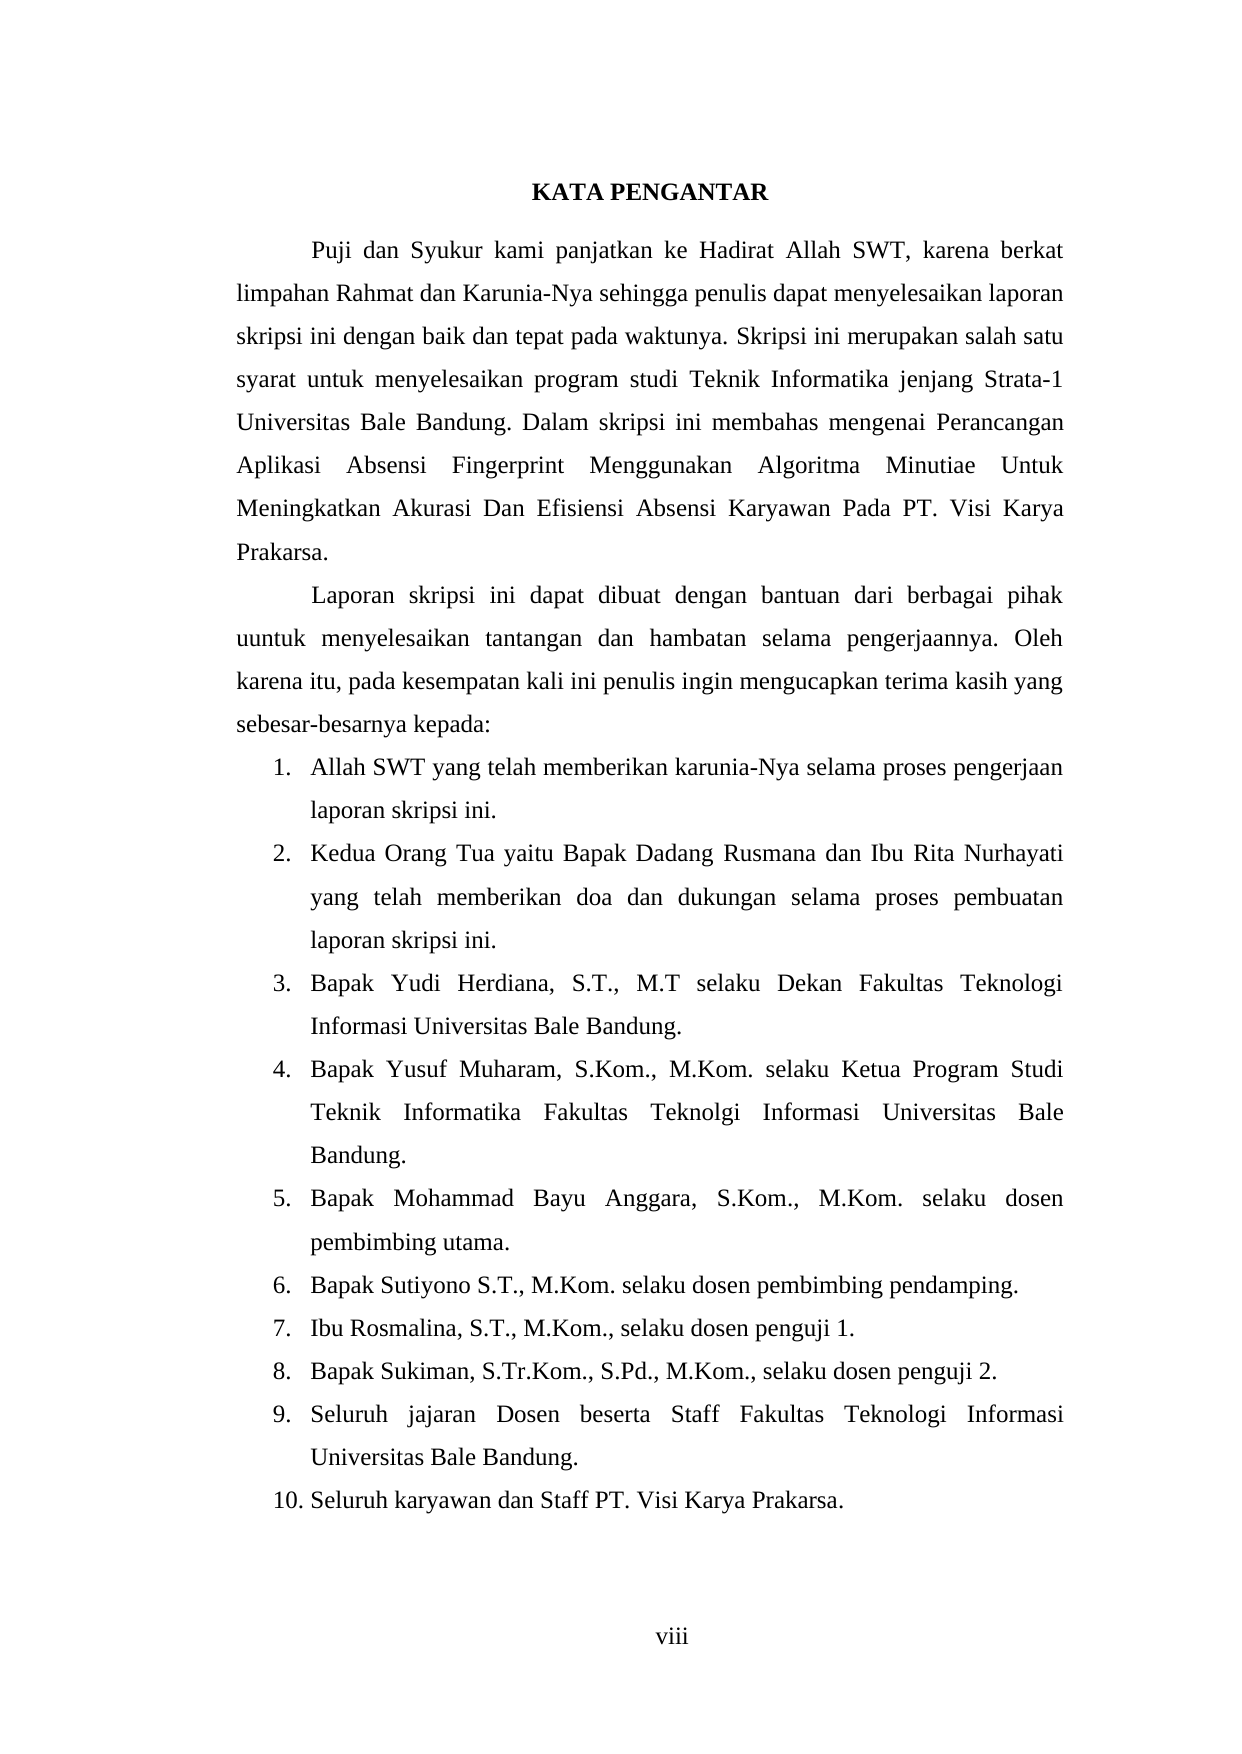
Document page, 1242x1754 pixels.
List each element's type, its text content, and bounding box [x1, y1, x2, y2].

text Laporan skripsi ini dapat dibuat dengan bantuan dari berbagai pihak uuntuk menyelesaikan tantangan dan hambatan selama pengerjaannya. Oleh karena itu, pada kesempatan kali ini penulis ingin mengucapkan terima kasih yang sebesar-besarnya kepada: [236, 580, 1064, 738]
list Bapak Mohammad Bayu Anggara, S.Kom., M.Kom. selaku dosen pembimbing utama. [273, 1183, 1064, 1255]
list Bapak Yusuf Muharam, S.Kom., M.Kom. selaku Ketua Program Studi Teknik Informatika Fakultas Teknolgi Informasi Universitas Bale Bandung. [273, 1054, 1064, 1169]
list Allah SWT yang telah memberikan karunia-Nya selama proses pengerjaan laporan skripsi ini. [273, 752, 1064, 824]
text Puji dan Syukur kami panjatkan ke Hadirat Allah SWT, karena berkat limpahan Rahmat dan Karunia-Nya sehingga penulis dapat menyelesaikan laporan skripsi ini dengan baik dan tepat pada waktunya. Skripsi ini merupakan salah satu syarat untuk menyelesaikan program studi Teknik Informatika jenjang Strata-1 Universitas Bale Bandung. Dalam skripsi ini membahas mengenai Perancangan Aplikasi Absensi Fingerprint Menggunakan Algoritma Minutiae Untuk Meningkatkan Akurasi Dan Efisiensi Absensi Karyawan Pada PT. Visi Karya Prakarsa. [236, 235, 1064, 565]
list Seluruh jajaran Dosen beserta Staff Fakultas Teknologi Informasi Universitas Bale Bandung. [273, 1399, 1064, 1471]
list Bapak Sutiyono S.T., M.Kom. selaku dosen pembimbing pendamping. [273, 1270, 1064, 1298]
subtitle KATA PENGANTAR [236, 177, 1064, 206]
list Seluruh karyawan dan Staff PT. Visi Karya Prakarsa. [273, 1485, 1064, 1514]
list Kedua Orang Tua yaitu Bapak Dadang Rusmana dan Ibu Rita Nurhayati yang telah memberikan doa dan dukungan selama proses pembuatan laporan skripsi ini. [273, 838, 1064, 953]
list Bapak Sukiman, S.Tr.Kom., S.Pd., M.Kom., selaku dosen penguji 2. [273, 1356, 1064, 1385]
list Bapak Yudi Herdiana, S.T., M.T selaku Dekan Fakultas Teknologi Informasi Universitas Bale Bandung. [273, 968, 1064, 1040]
list Ibu Rosmalina, S.T., M.Kom., selaku dosen penguji 1. [273, 1313, 1064, 1342]
